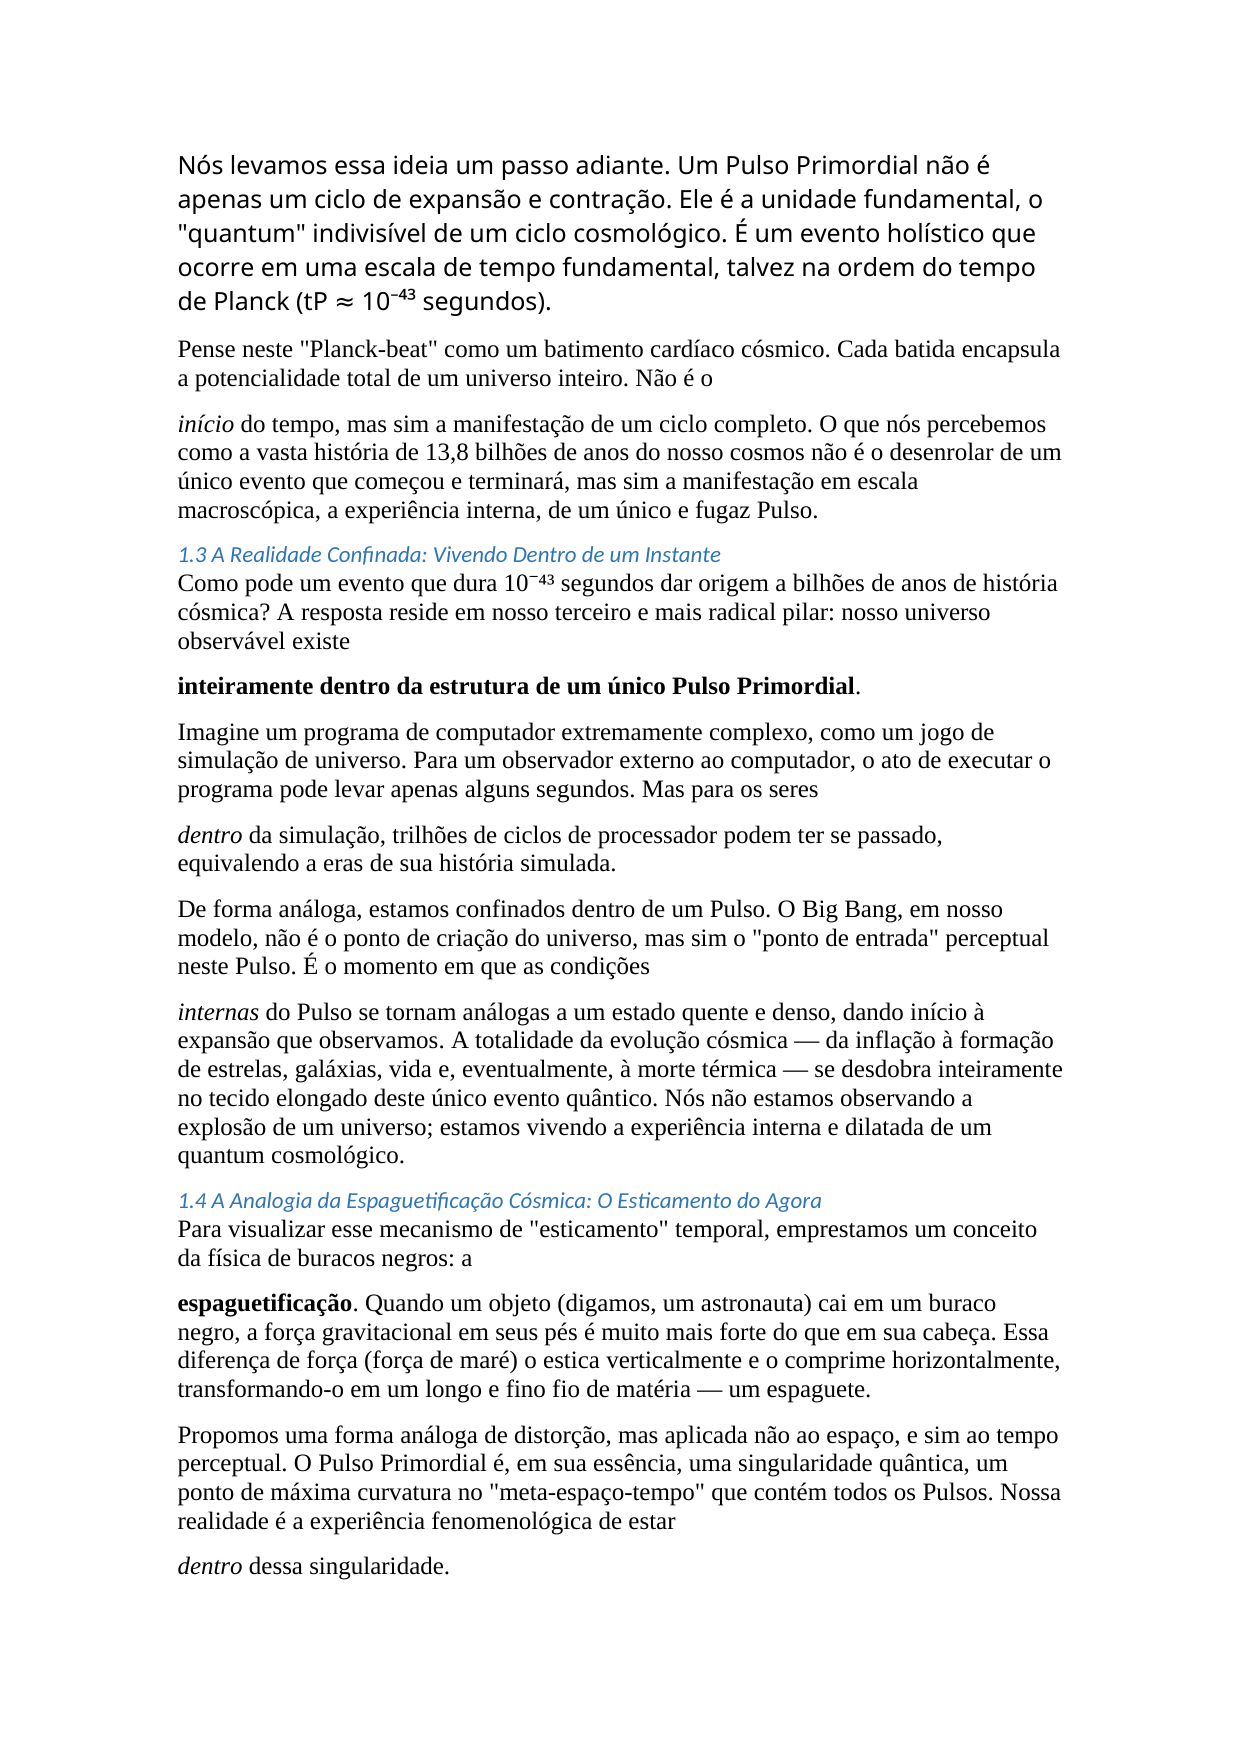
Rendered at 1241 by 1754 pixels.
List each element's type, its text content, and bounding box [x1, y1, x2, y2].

text Pense neste "Planck-beat" como um batimento cardíaco cósmico. Cada batida encapsula a potencialidade total de um universo inteiro. Não é o [177, 334, 1063, 392]
text espaguetificação. Quando um objeto (digamos, um astronauta) cai em um buraco negro, a força gravitacional em seus pés é muito mais forte do que em sua cabeça. Essa diferença de força (força de maré) o estica verticalmente e o comprime horizontalmente, transformando-o em um longo e fino fio de matéria — um espaguete. [177, 1288, 1063, 1403]
text internas do Pulso se tornam análogas a um estado quente e denso, dando início à expansão que observamos. A totalidade da evolução cósmica — da inflação à formação de estrelas, galáxias, vida e, eventualmente, à morte térmica — se desdobra inteiramente no tecido elongado deste único evento quântico. Nós não estamos observando a explosão de um universo; estamos vivendo a experiência interna e dilatada de um quantum cosmológico. [177, 997, 1063, 1169]
text Para visualizar esse mecanismo de "esticamento" temporal, emprestamos um conceito da física de buracos negros: a [177, 1214, 1063, 1271]
text Imagine um programa de computador extremamente complexo, como um jogo de simulação de universo. Para um observador externo ao computador, o ato de executar o programa pode levar apenas alguns segundos. Mas para os seres [177, 717, 1063, 803]
text De forma análoga, estamos confinados dentro de um Pulso. O Big Bang, em nosso modelo, não é o ponto de criação do universo, mas sim o "ponto de entrada" perceptual neste Pulso. É o momento em que as condições [177, 894, 1063, 980]
text inteiramente dentro da estrutura de um único Pulso Primordial. [177, 671, 1063, 700]
text dentro da simulação, trilhões de ciclos de processador podem ter se passado, equivalendo a eras de sua história simulada. [177, 820, 1063, 877]
text Propomos uma forma análoga de distorção, mas aplicada não ao espaço, e sim ao tempo perceptual. O Pulso Primordial é, em sua essência, uma singularidade quântica, um ponto de máxima curvatura no "meta-espaço-tempo" que contém todos os Pulsos. Nossa realidade é a experiência fenomenológica de estar [177, 1420, 1063, 1535]
subtitle 1.3 A Realidade Confinada: Vivendo Dentro de um Instante [177, 540, 1063, 568]
subtitle 1.4 A Analogia da Espaguetificação Cósmica: O Esticamento do Agora [177, 1186, 1063, 1214]
text dentro dessa singularidade. [177, 1551, 1063, 1580]
text início do tempo, mas sim a manifestação de um ciclo completo. O que nós percebemos como a vasta história de 13,8 bilhões de anos do nosso cosmos não é o desenrolar de um único evento que começou e terminará, mas sim a manifestação em escala macroscópica, a experiência interna, de um único e fugaz Pulso. [177, 409, 1063, 524]
text Como pode um evento que dura 10⁻⁴³ segundos dar origem a bilhões de anos de história cósmica? A resposta reside em nosso terceiro e mais radical pilar: nosso universo observável existe [177, 568, 1063, 655]
